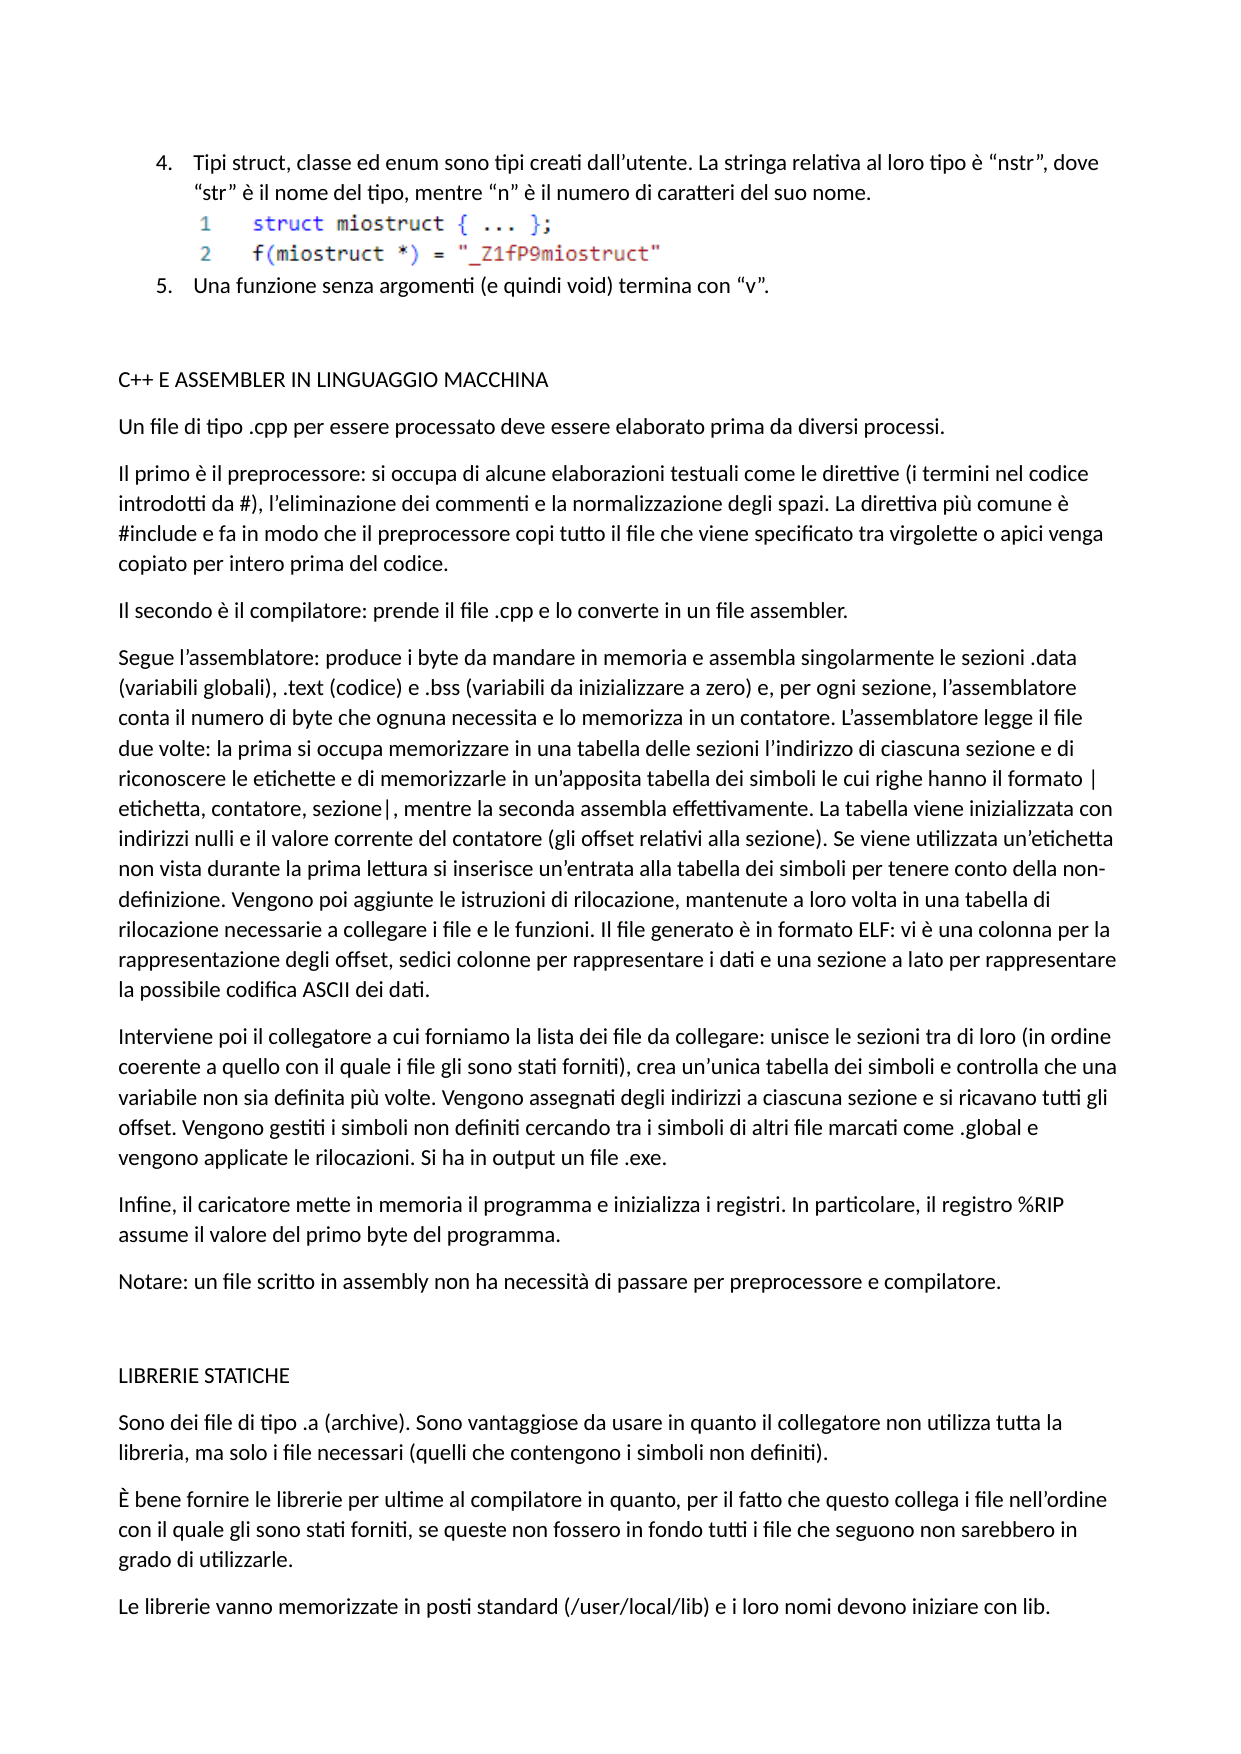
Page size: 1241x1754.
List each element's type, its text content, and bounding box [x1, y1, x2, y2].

text È bene fornire le librerie per ultime al compilatore in quanto, per il fatto che questo collega i file nell’ordine con il quale gli sono stati forniti, se queste non fossero in fondo tutti i file che seguono non sarebbero in grado di utilizzarle. [118, 1485, 1122, 1573]
text Il secondo è il compilatore: prende il file .cpp e lo converte in un file assembler. [118, 596, 1122, 624]
text Sono dei file di tipo .a (archive). Sono vantaggiose da usare in quanto il collegatore non utilizza tutta la libreria, ma solo i file necessari (quelli che contengono i simboli non definiti). [118, 1408, 1122, 1466]
picture [193, 208, 692, 269]
text C++ E ASSEMBLER IN LINGUAGGIO MACCHINA [118, 365, 1122, 393]
text Infine, il caricatore mette in memoria il programma e inizializza i registri. In particolare, il registro %RIP assume il valore del primo byte del programma. [118, 1190, 1122, 1248]
text Interviene poi il collegatore a cui forniamo la lista dei file da collegare: unisce le sezioni tra di loro (in ordine coerente a quello con il quale i file gli sono stati forniti), crea un’unica tabella dei simboli e controlla che una variabile non sia definita più volte. Vengono assegnati degli indirizzi a ciascuna sezione e si ricavano tutti gli offset. Vengono gestiti i simboli non definiti cercando tra i simboli di altri file marcati come .global e vengono applicate le rilocazioni. Si ha in output un file .exe. [118, 1022, 1122, 1171]
text Il primo è il preprocessore: si occupa di alcune elaborazioni testuali come le direttive (i termini nel codice introdotti da #), l’eliminazione dei commenti e la normalizzazione degli spazi. La direttiva più comune è #include e fa in modo che il preprocessore copi tutto il file che viene specificato tra virgolette o apici venga copiato per intero prima del codice. [118, 459, 1122, 577]
text LIBRERIE STATICHE [118, 1361, 1122, 1389]
text Le librerie vanno memorizzate in posti standard (/user/local/lib) e i loro nomi devono iniziare con lib. [118, 1592, 1122, 1620]
text Notare: un file scritto in assembly non ha necessità di passare per preprocessore e compilatore. [118, 1267, 1122, 1295]
text Segue l’assemblatore: produce i byte da mandare in memoria e assembla singolarmente le sezioni .data (variabili globali), .text (codice) e .bss (variabili da inizializzare a zero) e, per ogni sezione, l’assemblatore conta il numero di byte che ognuna necessita e lo memorizza in un contatore. L’assemblatore legge il file due volte: la prima si occupa memorizzare in una tabella delle sezioni l’indirizzo di ciascuna sezione e di riconoscere le etichette e di memorizzarle in un’apposita tabella dei simboli le cui righe hanno il formato |etichetta, contatore, sezione|, mentre la seconda assembla effettivamente. La tabella viene inizializzata con indirizzi nulli e il valore corrente del contatore (gli offset relativi alla sezione). Se viene utilizzata un’etichetta non vista durante la prima lettura si inserisce un’entrata alla tabella dei simboli per tenere conto della non-definizione. Vengono poi aggiunte le istruzioni di rilocazione, mantenute a loro volta in una tabella di rilocazione necessarie a collegare i file e le funzioni. Il file generato è in formato ELF: vi è una colonna per la rappresentazione degli offset, sedici colonne per rappresentare i dati e una sezione a lato per rappresentare la possibile codifica ASCII dei dati. [118, 643, 1122, 1003]
list Una funzione senza argomenti (e quindi void) termina con “v”. [156, 271, 1122, 299]
text Un file di tipo .cpp per essere processato deve essere elaborato prima da diversi processi. [118, 412, 1122, 440]
